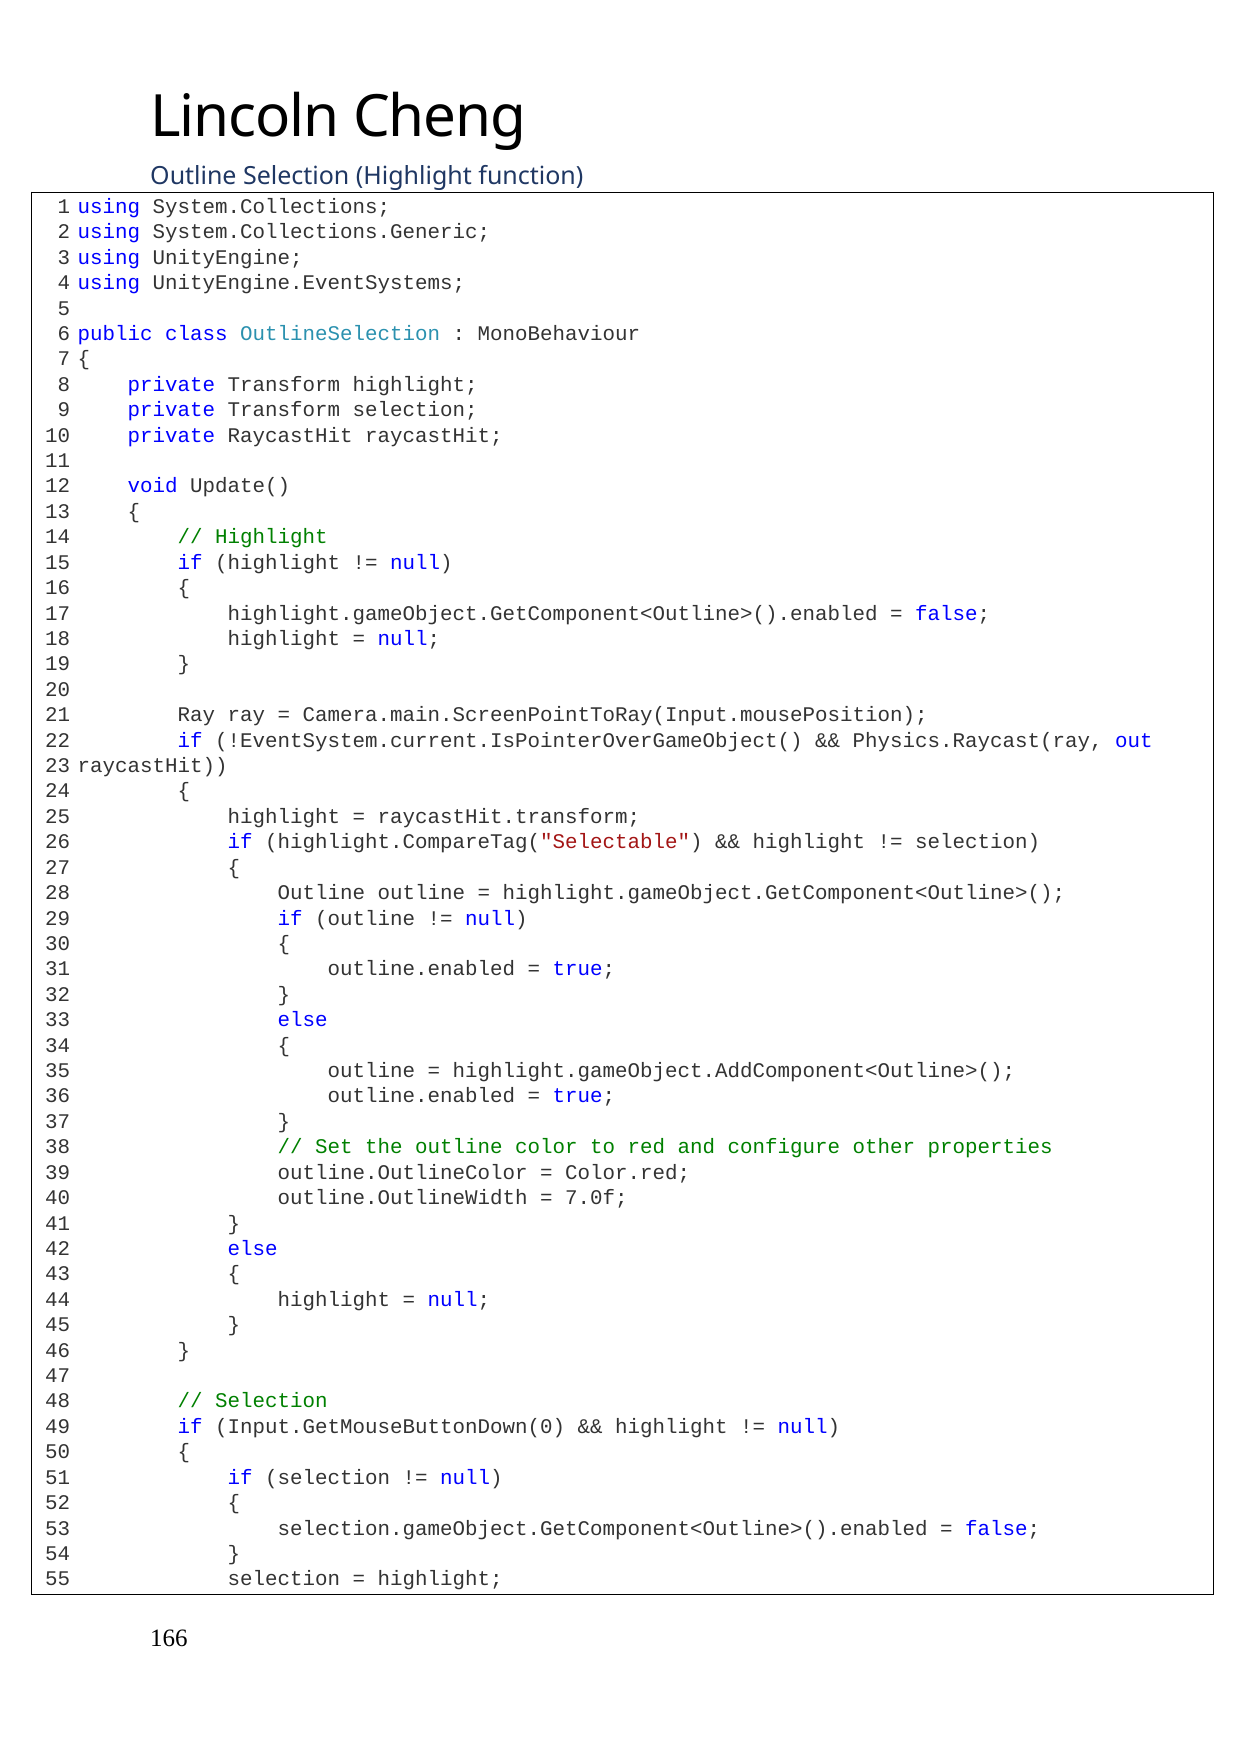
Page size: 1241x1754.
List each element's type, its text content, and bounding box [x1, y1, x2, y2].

table_header [32, 193, 1213, 1594]
subtitle Outline Selection (Highlight function) [150, 157, 1090, 192]
